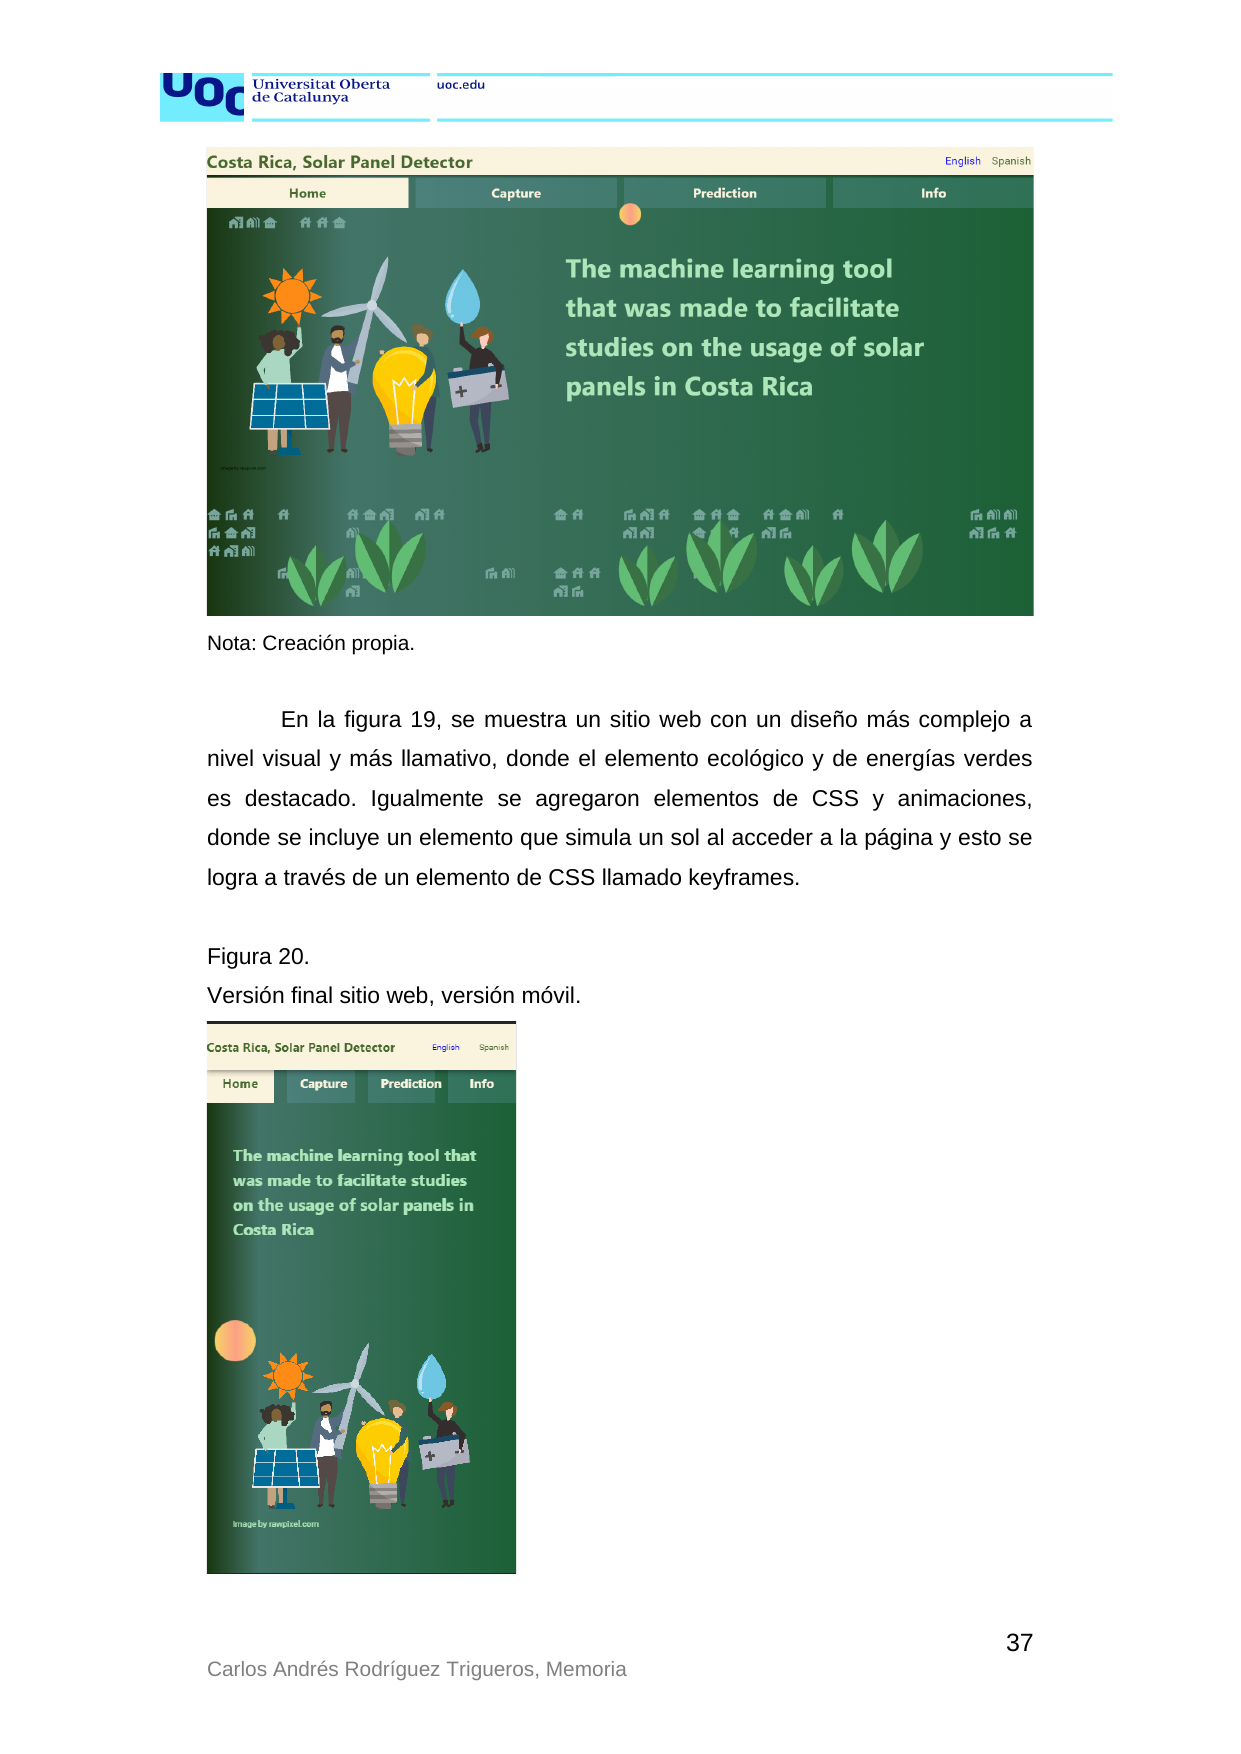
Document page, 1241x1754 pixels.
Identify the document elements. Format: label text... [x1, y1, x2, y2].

picture [159, 73, 1113, 124]
picture [206, 147, 1034, 616]
text Figura 20. [207, 943, 1033, 969]
text Versión final sitio web, versión móvil. [207, 982, 1033, 1008]
text Nota: Creación propia. [207, 630, 1033, 654]
picture [206, 1021, 517, 1574]
text En la figura 19, se muestra un sitio web con un diseño más complejo a nivel visual y más llamativo, donde el elemento ecológico y de energías verdes es destacado. Igualmente se agregaron elementos de CSS y animaciones, donde se incluye un elemento que simula un sol al acceder a la página y esto se logra a través de un elemento de CSS llamado keyframes. [207, 706, 1033, 890]
